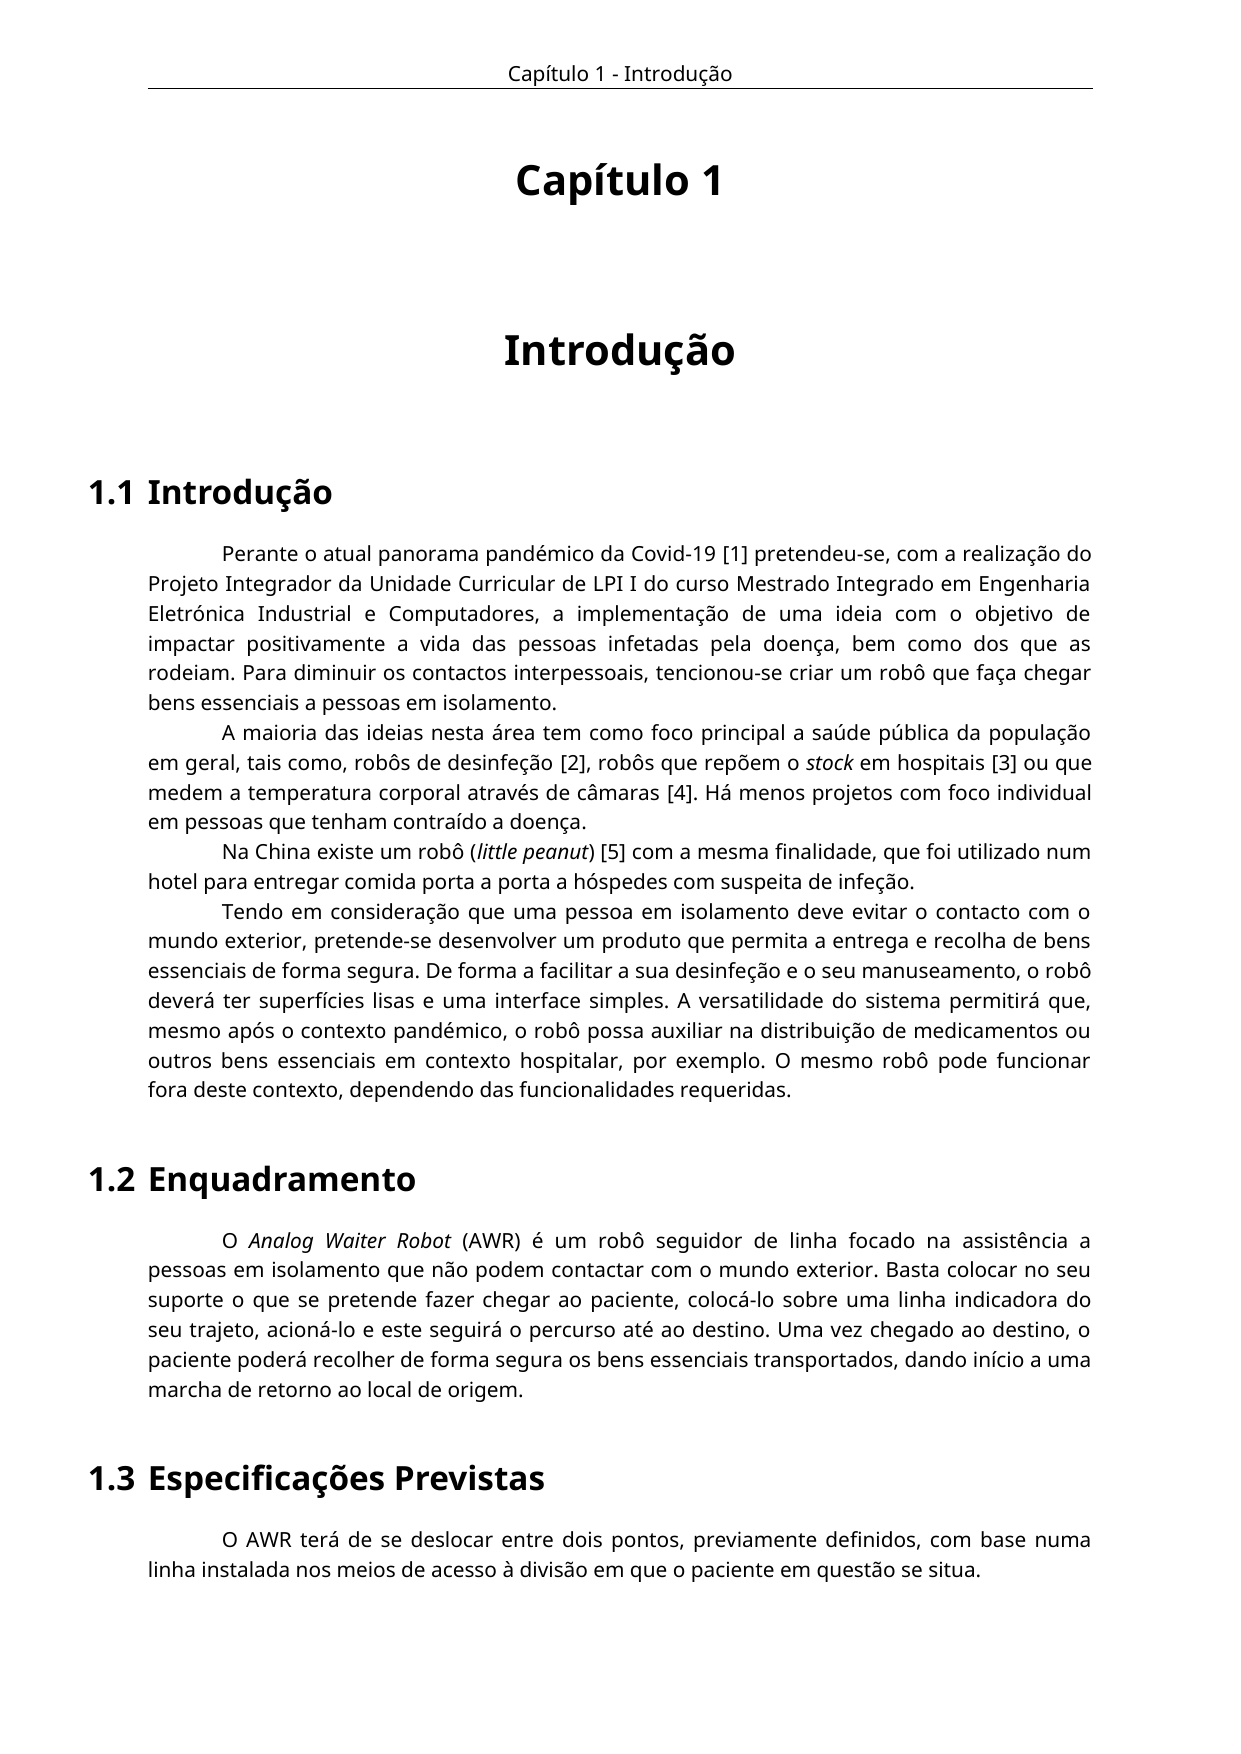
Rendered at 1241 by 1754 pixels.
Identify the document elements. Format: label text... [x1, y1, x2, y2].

text Perante o atual panorama pandémico da Covid-19 pretendeu-se, com a realização do Projeto Integrador da Unidade Curricular de LPI I do curso Mestrado Integrado em Engenharia Eletrónica Industrial e Computadores, a implementação de uma ideia com o objetivo de impactar positivamente a vida das pessoas infetadas pela doença, bem como dos que as rodeiam. Para diminuir os contactos interpessoais, tencionou-se criar um robô que faça chegar bens essenciais a pessoas em isolamento. [148, 539, 1092, 717]
text Tendo em consideração que uma pessoa em isolamento deve evitar o contacto com o mundo exterior, pretende-se desenvolver um produto que permita a entrega e recolha de bens essenciais de forma segura. De forma a facilitar a sua desinfeção e o seu manuseamento, o robô deverá ter superfícies lisas e uma interface simples. A versatilidade do sistema permitirá que, mesmo após o contexto pandémico, o robô possa auxiliar na distribuição de medicamentos ou outros bens essenciais em contexto hospitalar, por exemplo. O mesmo robô pode funcionar fora deste contexto, dependendo das funcionalidades requeridas. [148, 897, 1092, 1104]
subtitle Introdução [148, 151, 1092, 378]
text O Analog Waiter Robot (AWR) é um robô seguidor de linha focado na assistência a pessoas em isolamento que não podem contactar com o mundo exterior. Basta colocar no seu suporte o que se pretende fazer chegar ao paciente, colocá-lo sobre uma linha indicadora do seu trajeto, acioná-lo e este seguirá o percurso até ao destino. Uma vez chegado ao destino, o paciente poderá recolher de forma segura os bens essenciais transportados, dando início a uma marcha de retorno ao local de origem. [148, 1226, 1092, 1403]
subtitle Enquadramento [88, 1155, 1092, 1201]
text A maioria das ideias nesta área tem como foco principal a saúde pública da população em geral, tais como, robôs de desinfeção , robôs que repõem o stock em hospitais ou que medem a temperatura corporal através de câmaras. Há menos projetos com foco individual em pessoas que tenham contraído a doença. [148, 718, 1092, 836]
text Na China existe um robô (little peanut) com a mesma finalidade, que foi utilizado num hotel para entregar comida porta a porta a hóspedes com suspeita de infeção. [148, 837, 1092, 895]
subtitle Introdução [88, 469, 1092, 514]
text O AWR terá de se deslocar entre dois pontos, previamente definidos, com base numa linha instalada nos meios de acesso à divisão em que o paciente em questão se situa. [148, 1525, 1092, 1583]
subtitle Especificações Previstas [88, 1454, 1092, 1500]
